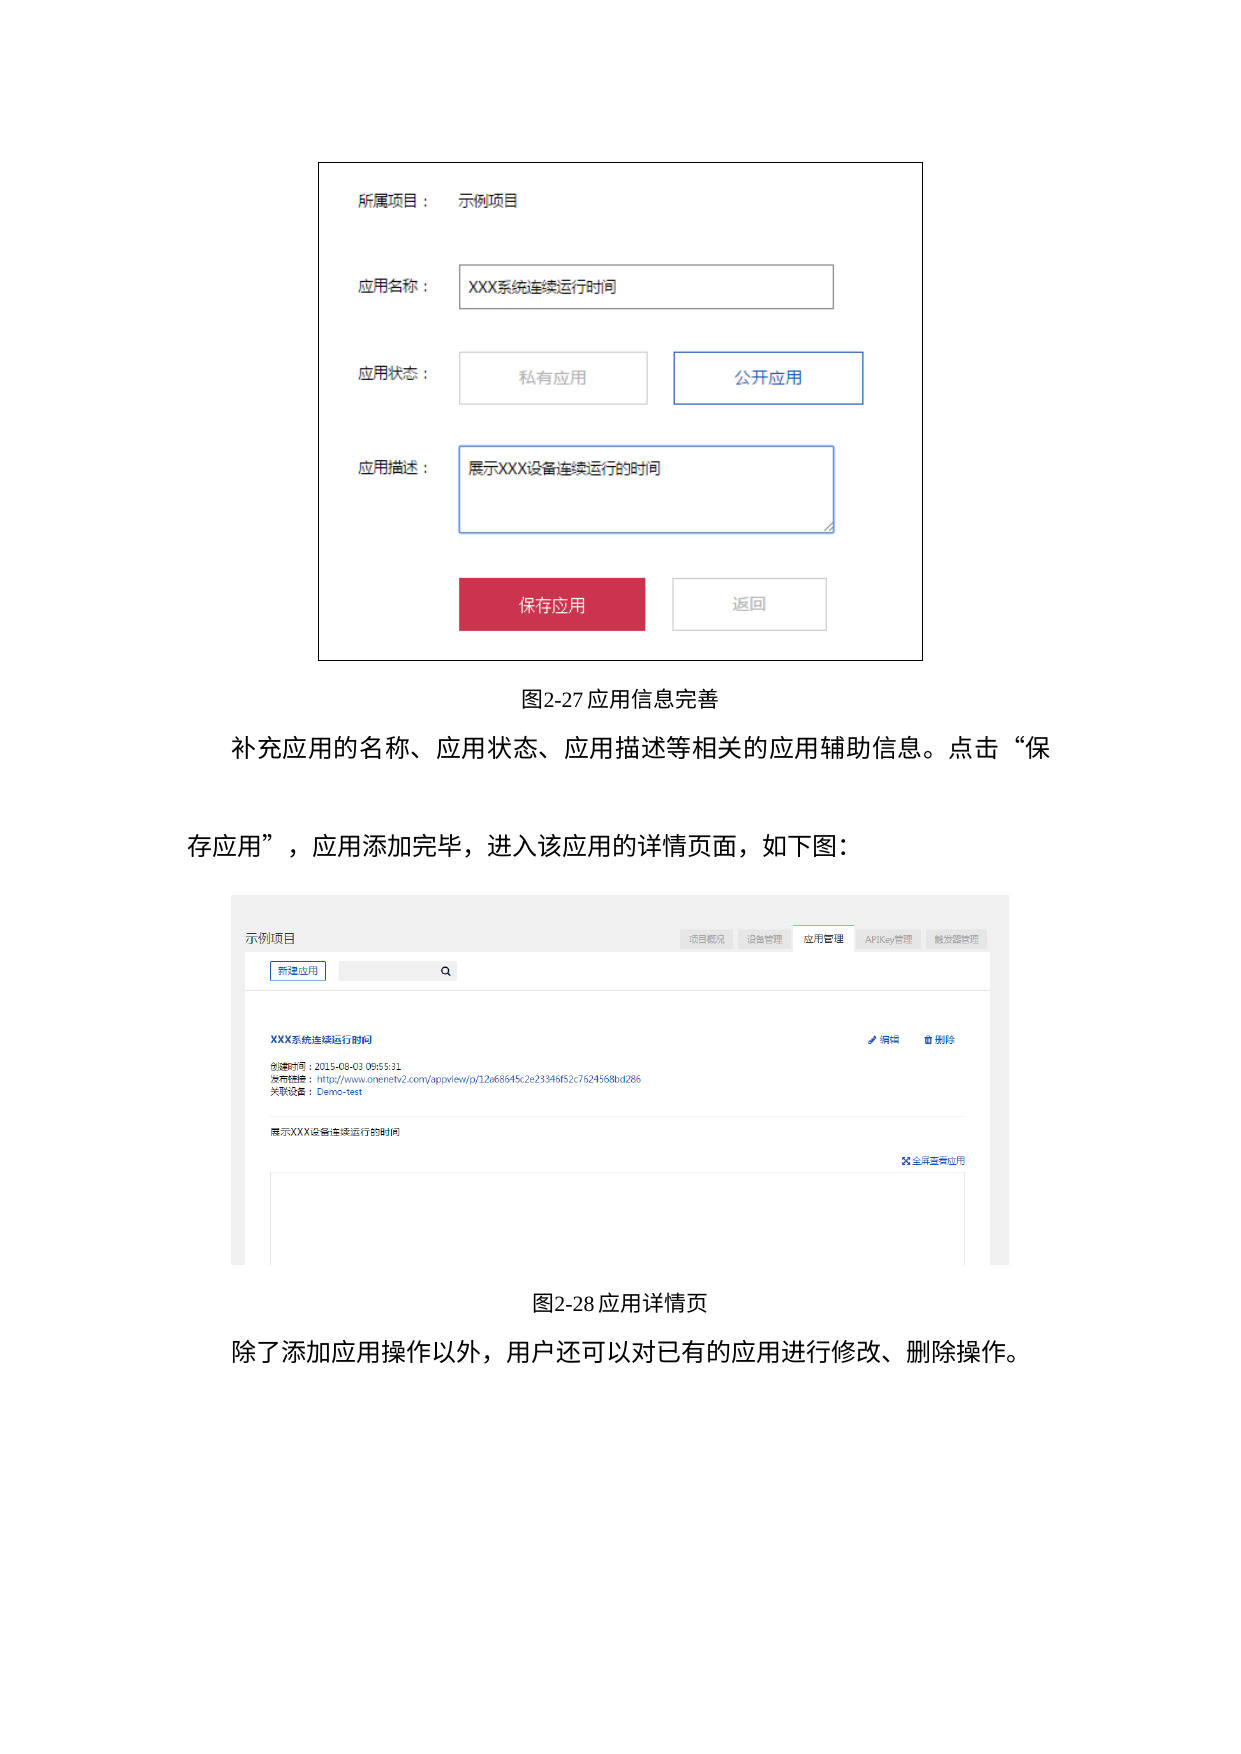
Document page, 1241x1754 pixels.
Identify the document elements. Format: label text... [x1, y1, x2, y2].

text 图2-27应用信息完善 [187, 682, 1053, 714]
picture [231, 895, 1010, 1265]
text 除了添加应用操作以外，用户还可以对已有的应用进行修改、删除操作。 [187, 1318, 1053, 1383]
text 补充应用的名称、应用状态、应用描述等相关的应用辅助信息。点击“保存应用”，应用添加完毕，进入该应用的详情页面，如下图： [187, 714, 1053, 877]
text 图2-28应用详情页 [187, 1285, 1053, 1318]
picture [319, 163, 922, 660]
